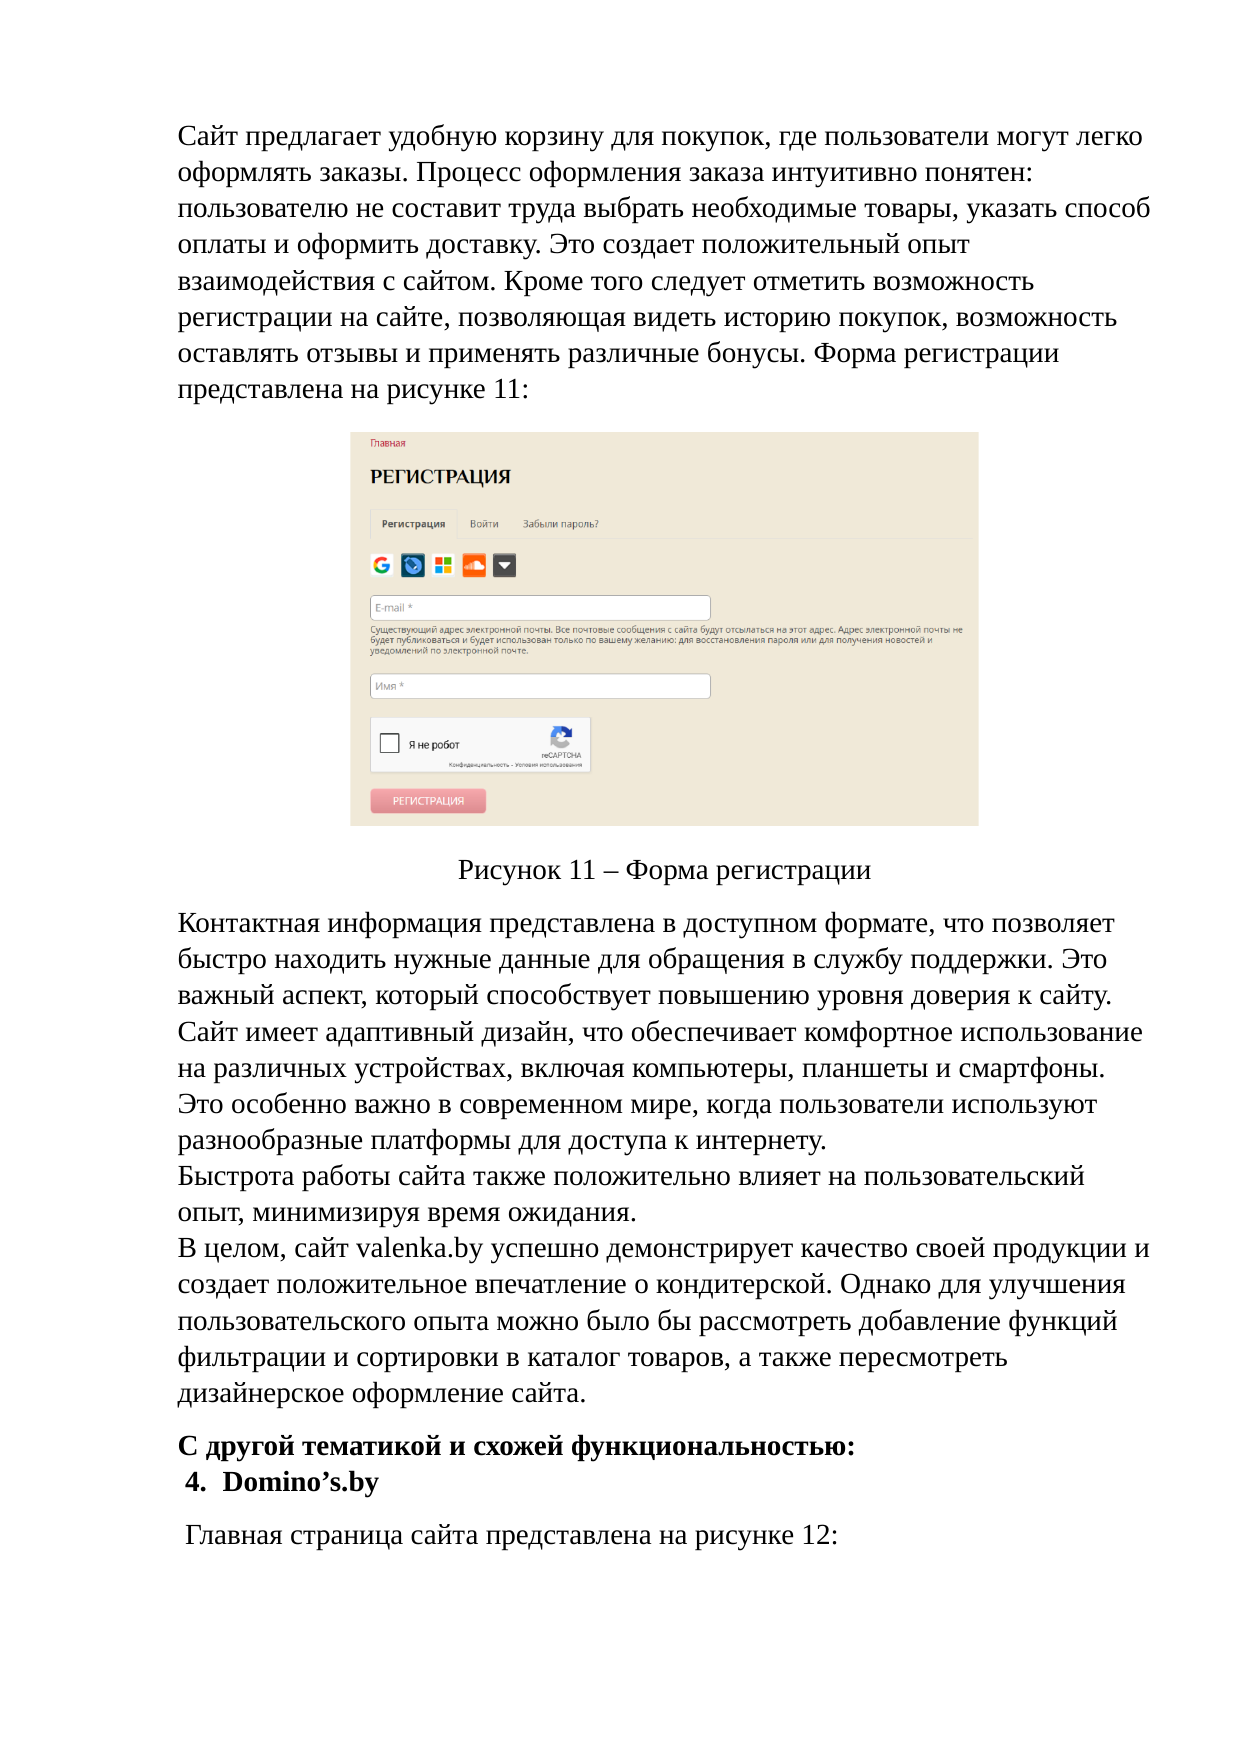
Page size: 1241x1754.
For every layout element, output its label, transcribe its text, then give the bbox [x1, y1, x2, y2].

text Главная страница сайта представлена на рисунке 12: [185, 1517, 1152, 1550]
picture [350, 432, 979, 826]
text Контактная информация представлена в доступном формате, что позволяет быстро находить нужные данные для обращения в службу поддержки. Это важный аспект, который способствует повышению уровня доверия к сайту. [177, 905, 1152, 1011]
text С другой тематикой и схожей функциональностью: [177, 1428, 1152, 1461]
text В целом, сайт valenka.by успешно демонстрирует качество своей продукции и создает положительное впечатление о кондитерской. Однако для улучшения пользовательского опыта можно было бы рассмотреть добавление функций фильтрации и сортировки в каталог товаров, а также пересмотреть дизайнерское оформление сайта. [177, 1231, 1152, 1409]
text Рисунок 11 – Форма регистрации [177, 852, 1152, 886]
text Быстрота работы сайта также положительно влияет на пользовательский опыт, минимизируя время ожидания. [177, 1158, 1152, 1228]
text Сайт предлагает удобную корзину для покупок, где пользователи могут легко оформлять заказы. Процесс оформления заказа интуитивно понятен: пользователю не составит труда выбрать необходимые товары, указать способ оплаты и оформить доставку. Это создает положительный опыт взаимодействия с сайтом. Кроме того следует отметить возможность регистрации на сайте, позволяющая видеть историю покупок, возможность оставлять отзывы и применять различные бонусы. Форма регистрации представлена на рисунке 11: [177, 118, 1152, 405]
list Domino’s.by [185, 1464, 1152, 1498]
text Сайт имеет адаптивный дизайн, что обеспечивает комфортное использование на различных устройствах, включая компьютеры, планшеты и смартфоны. Это особенно важно в современном мире, когда пользователи используют разнообразные платформы для доступа к интернету. [177, 1014, 1152, 1156]
